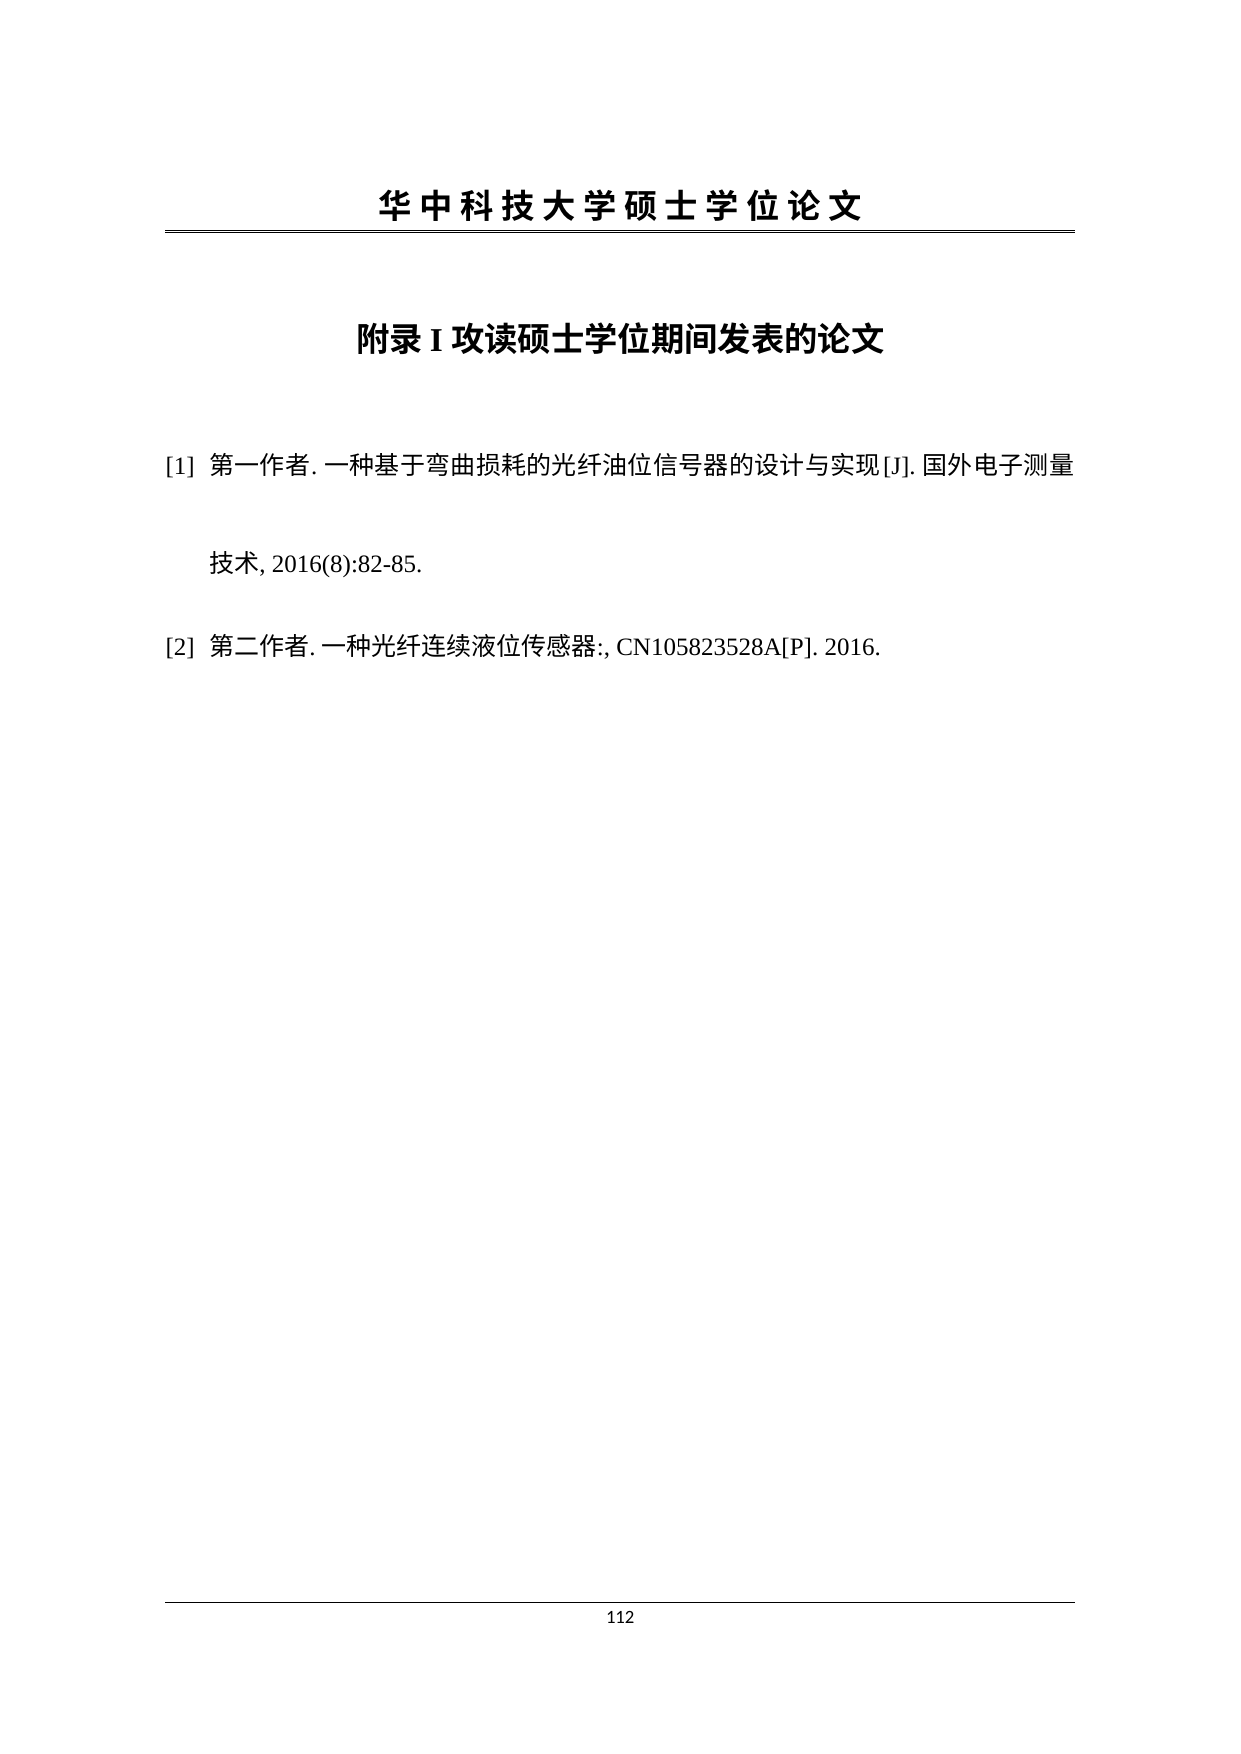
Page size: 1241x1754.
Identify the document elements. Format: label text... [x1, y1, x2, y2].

list 第一作者. 一种基于弯曲损耗的光纤油位信号器的设计与实现[J]. 国外电子测量技术, 2016(8):82-85. [165, 431, 1075, 594]
list 第二作者. 一种光纤连续液位传感器:, CN105823528A[P]. 2016. [165, 612, 1075, 677]
text 附录I 攻读硕士学位期间发表的论文 [165, 304, 1075, 369]
